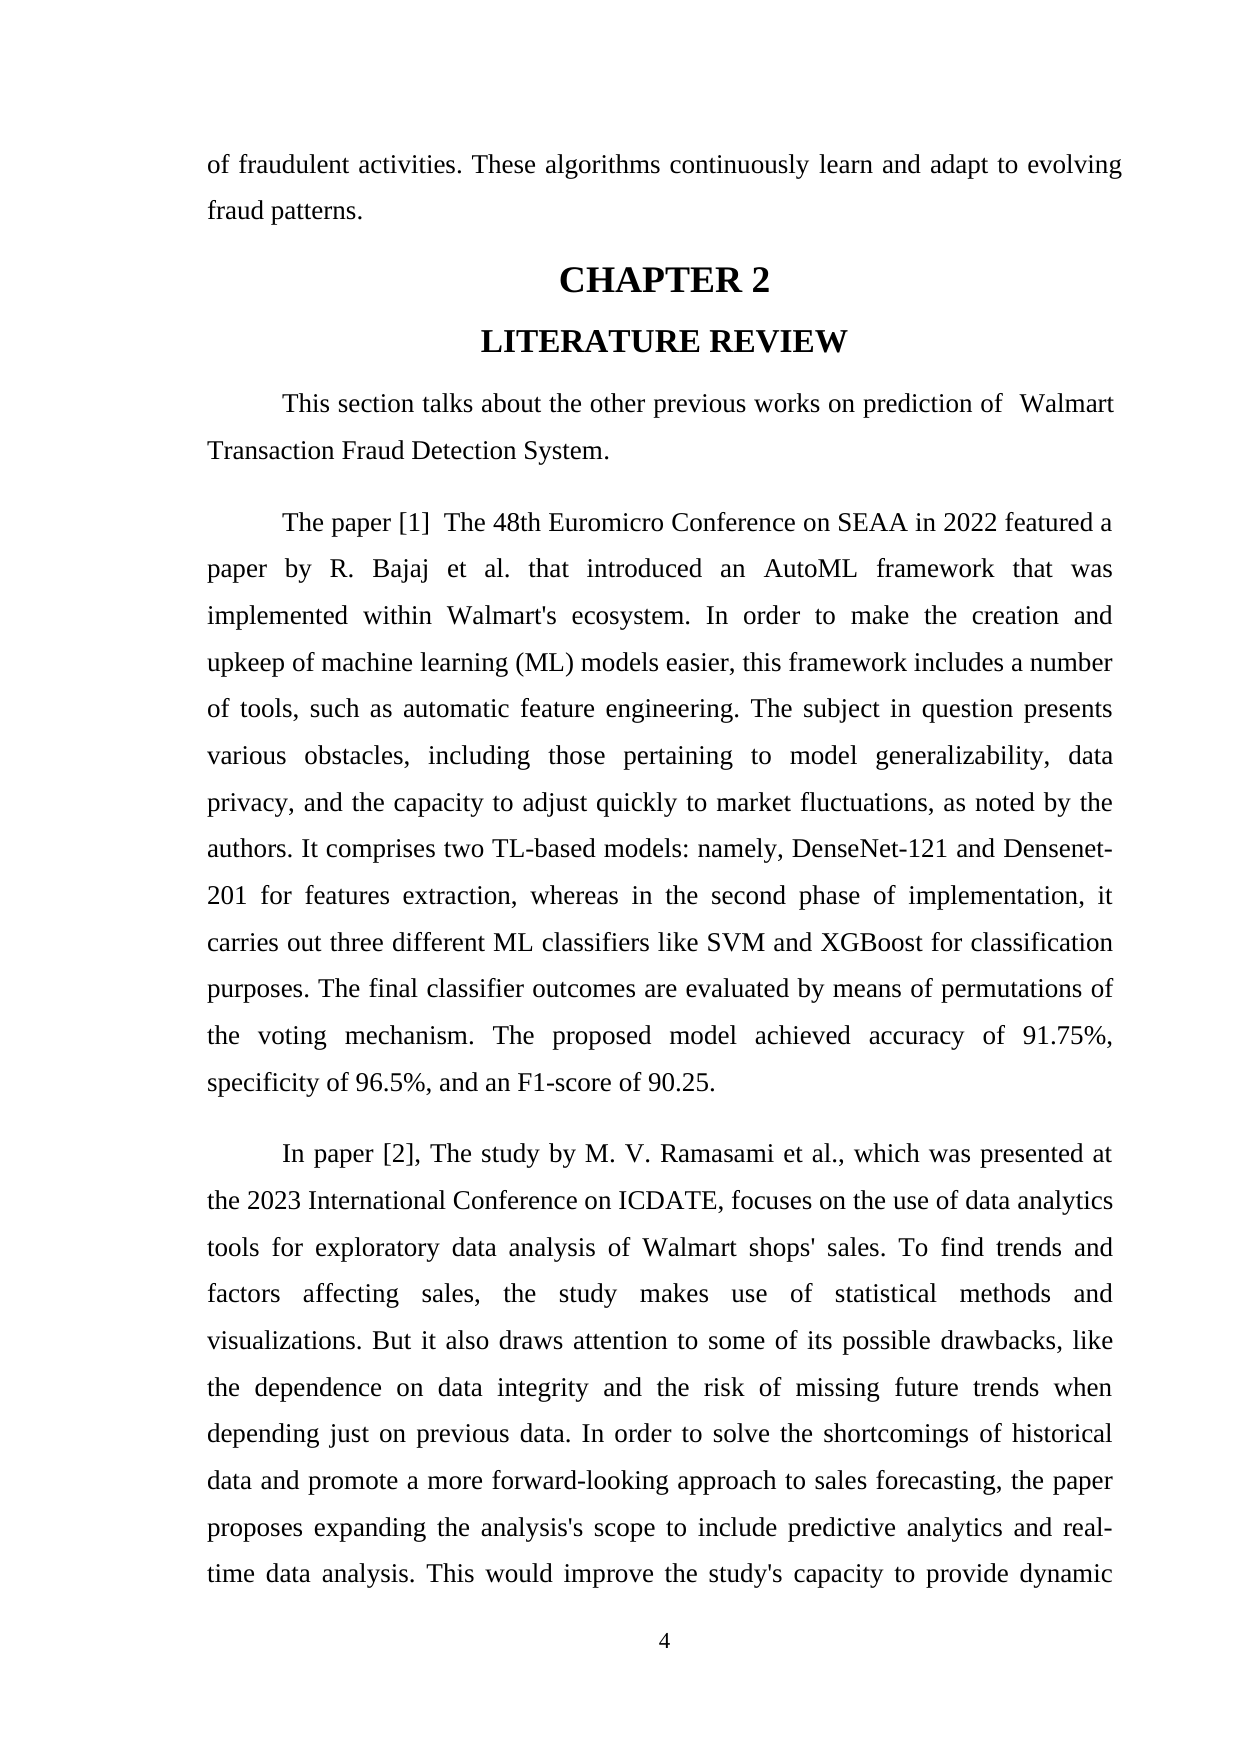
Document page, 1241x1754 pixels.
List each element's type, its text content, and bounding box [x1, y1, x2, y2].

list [207, 148, 1122, 226]
text LITERATURE REVIEW [207, 321, 1122, 359]
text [207, 1137, 1114, 1588]
text CHAPTER 2 [207, 258, 1122, 301]
text The paper [1] The 48th Euromicro Conference on SEAA in 2022 featured a paper by R. Bajaj et al. that introduced an AutoML framework that was implemented within Walmart's ecosystem. In order to make the creation and upkeep of machine learning (ML) models easier, this framework includes a number of tools, such as automatic feature engineering. The subject in question presents various obstacles, including those pertaining to model generalizability, data privacy, and the capacity to adjust quickly to market fluctuations, as noted by the authors. It comprises two TL-based models: namely, DenseNet-121 and Densenet-201 for features extraction, whereas in the second phase of implementation, it carries out three different ML classifiers like SVM and XGBoost for classification purposes. The final classifier outcomes are evaluated by means of permutations of the voting mechanism. The proposed model achieved accuracy of 91.75%, specificity of 96.5%, and an F1-score of 90.25. [207, 506, 1114, 1097]
text This section talks about the other previous works on prediction of Walmart Transaction Fraud Detection System. [207, 387, 1114, 465]
